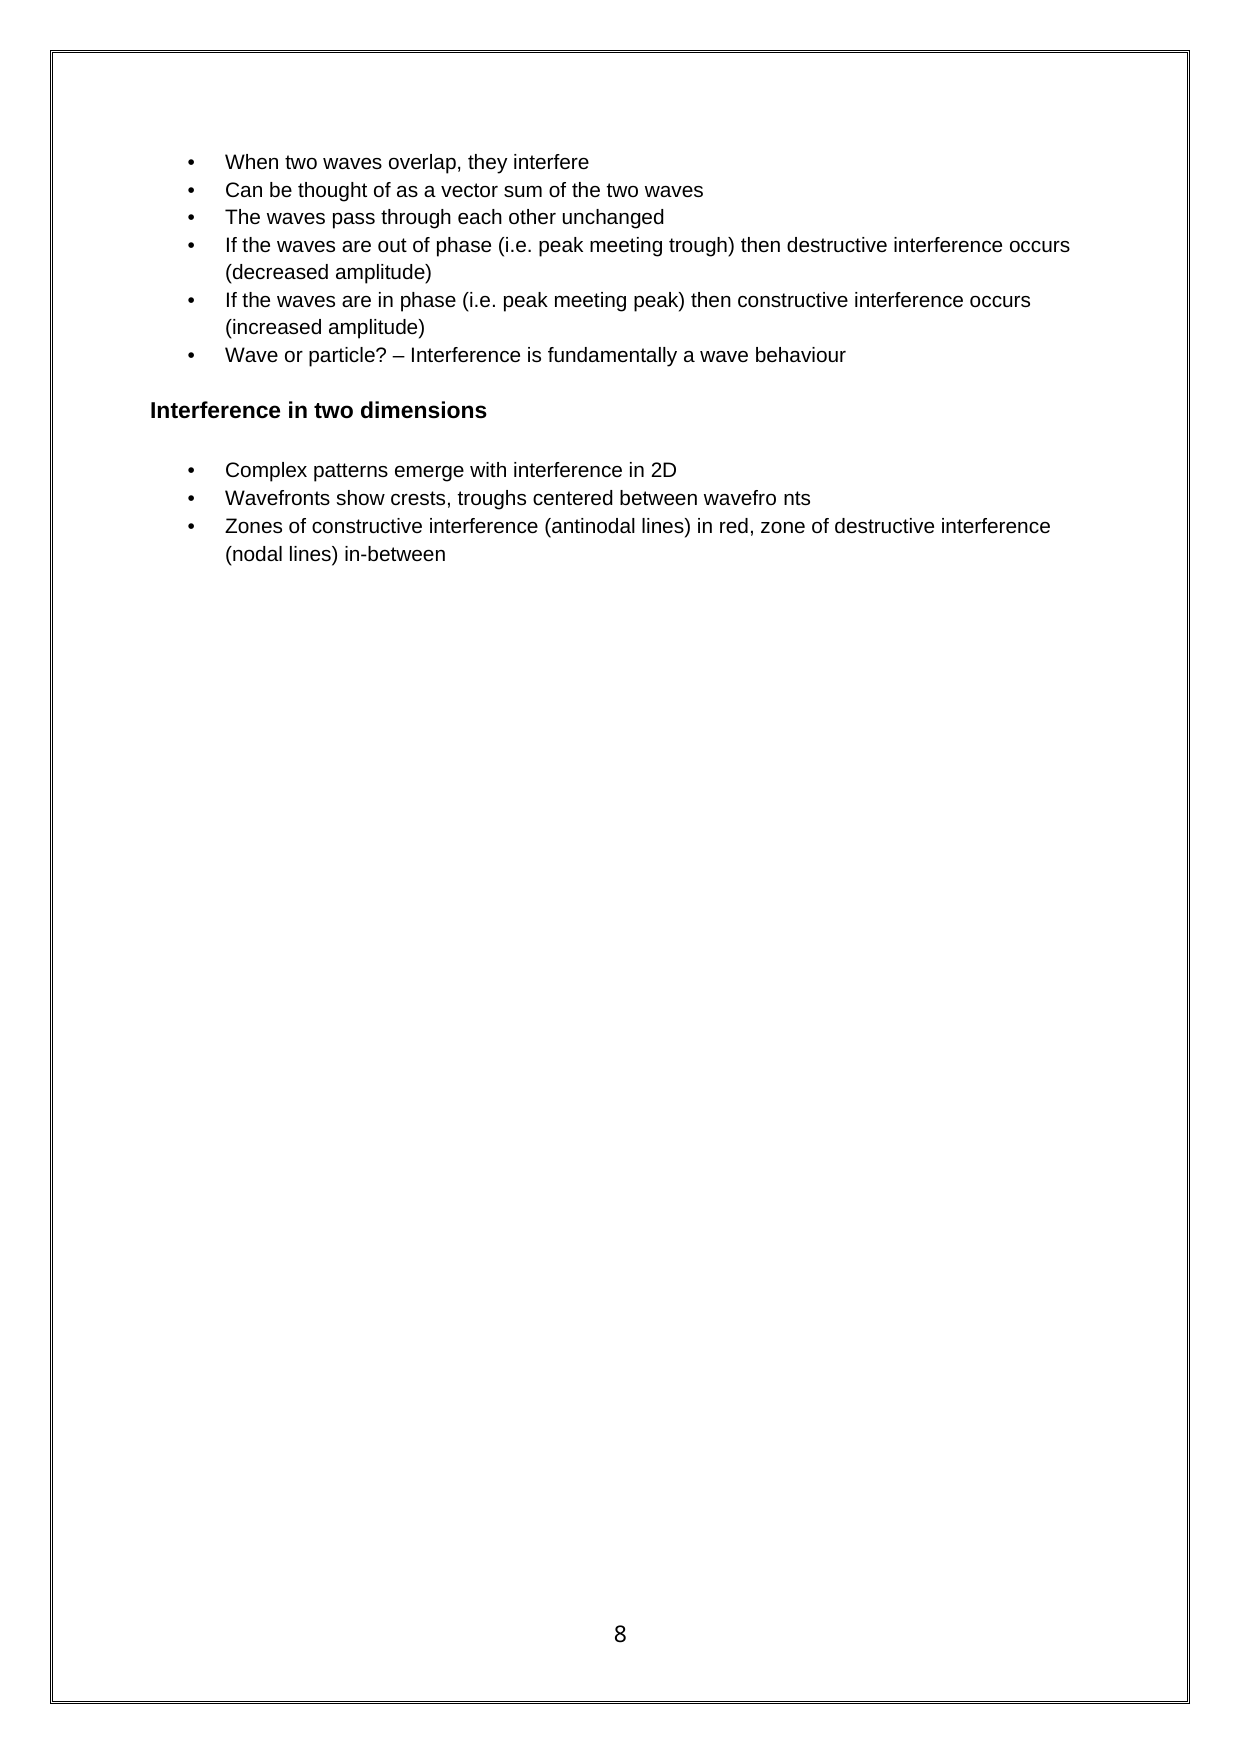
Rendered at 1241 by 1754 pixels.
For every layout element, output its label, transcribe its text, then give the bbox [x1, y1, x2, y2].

list Zones of constructive interference (antinodal lines) in red, zone of destructive interference (nodal lines) in-between [187, 514, 1090, 566]
list The waves pass through each other unchanged [187, 205, 1090, 229]
list Complex patterns emerge with interference in 2D [187, 458, 1090, 482]
list Wavefronts show crests, troughs centered between wavefro nts [187, 485, 1090, 509]
list When two waves overlap, they interfere [187, 150, 1090, 174]
list Can be thought of as a vector sum of the two waves [187, 177, 1090, 201]
list If the waves are in phase (i.e. peak meeting peak) then constructive interference occurs (increased amplitude) [187, 287, 1090, 339]
text Interference in two dimensions [150, 397, 1090, 424]
list Wave or particle? – Interference is fundamentally a wave behaviour [187, 342, 1090, 366]
list If the waves are out of phase (i.e. peak meeting trough) then destructive interference occurs (decreased amplitude) [187, 232, 1090, 284]
